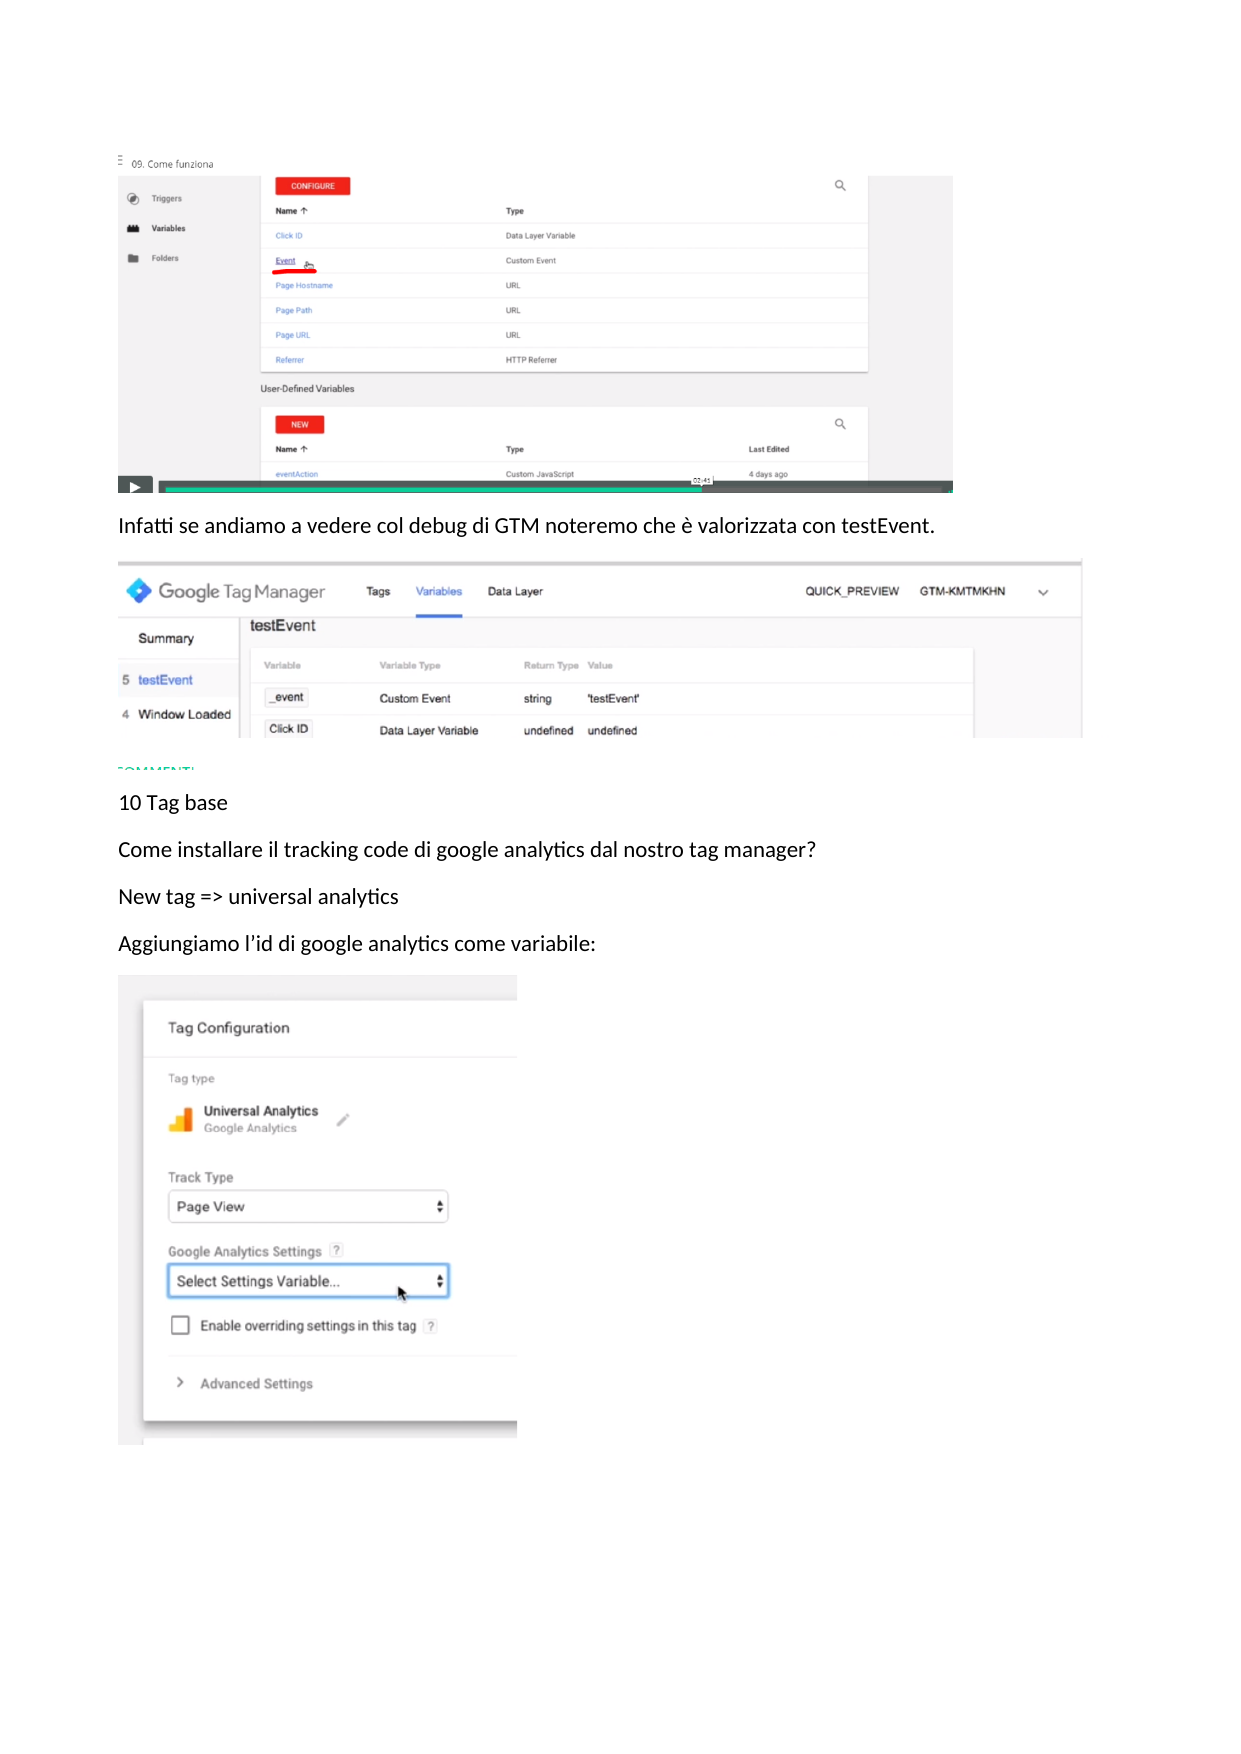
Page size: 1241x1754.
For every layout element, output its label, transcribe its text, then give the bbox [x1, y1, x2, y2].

text Come installare il tracking code di google analytics dal nostro tag manager? [118, 835, 1122, 863]
picture [118, 975, 518, 1445]
picture [118, 147, 953, 493]
text 10 Tag base [118, 788, 1122, 816]
text New tag => universal analytics [118, 882, 1122, 910]
text Infatti se andiamo a vedere col debug di GTM noteremo che è valorizzata con testEvent. [118, 511, 1122, 539]
text Aggiungiamo l’id di google analytics come variabile: [118, 929, 1122, 957]
